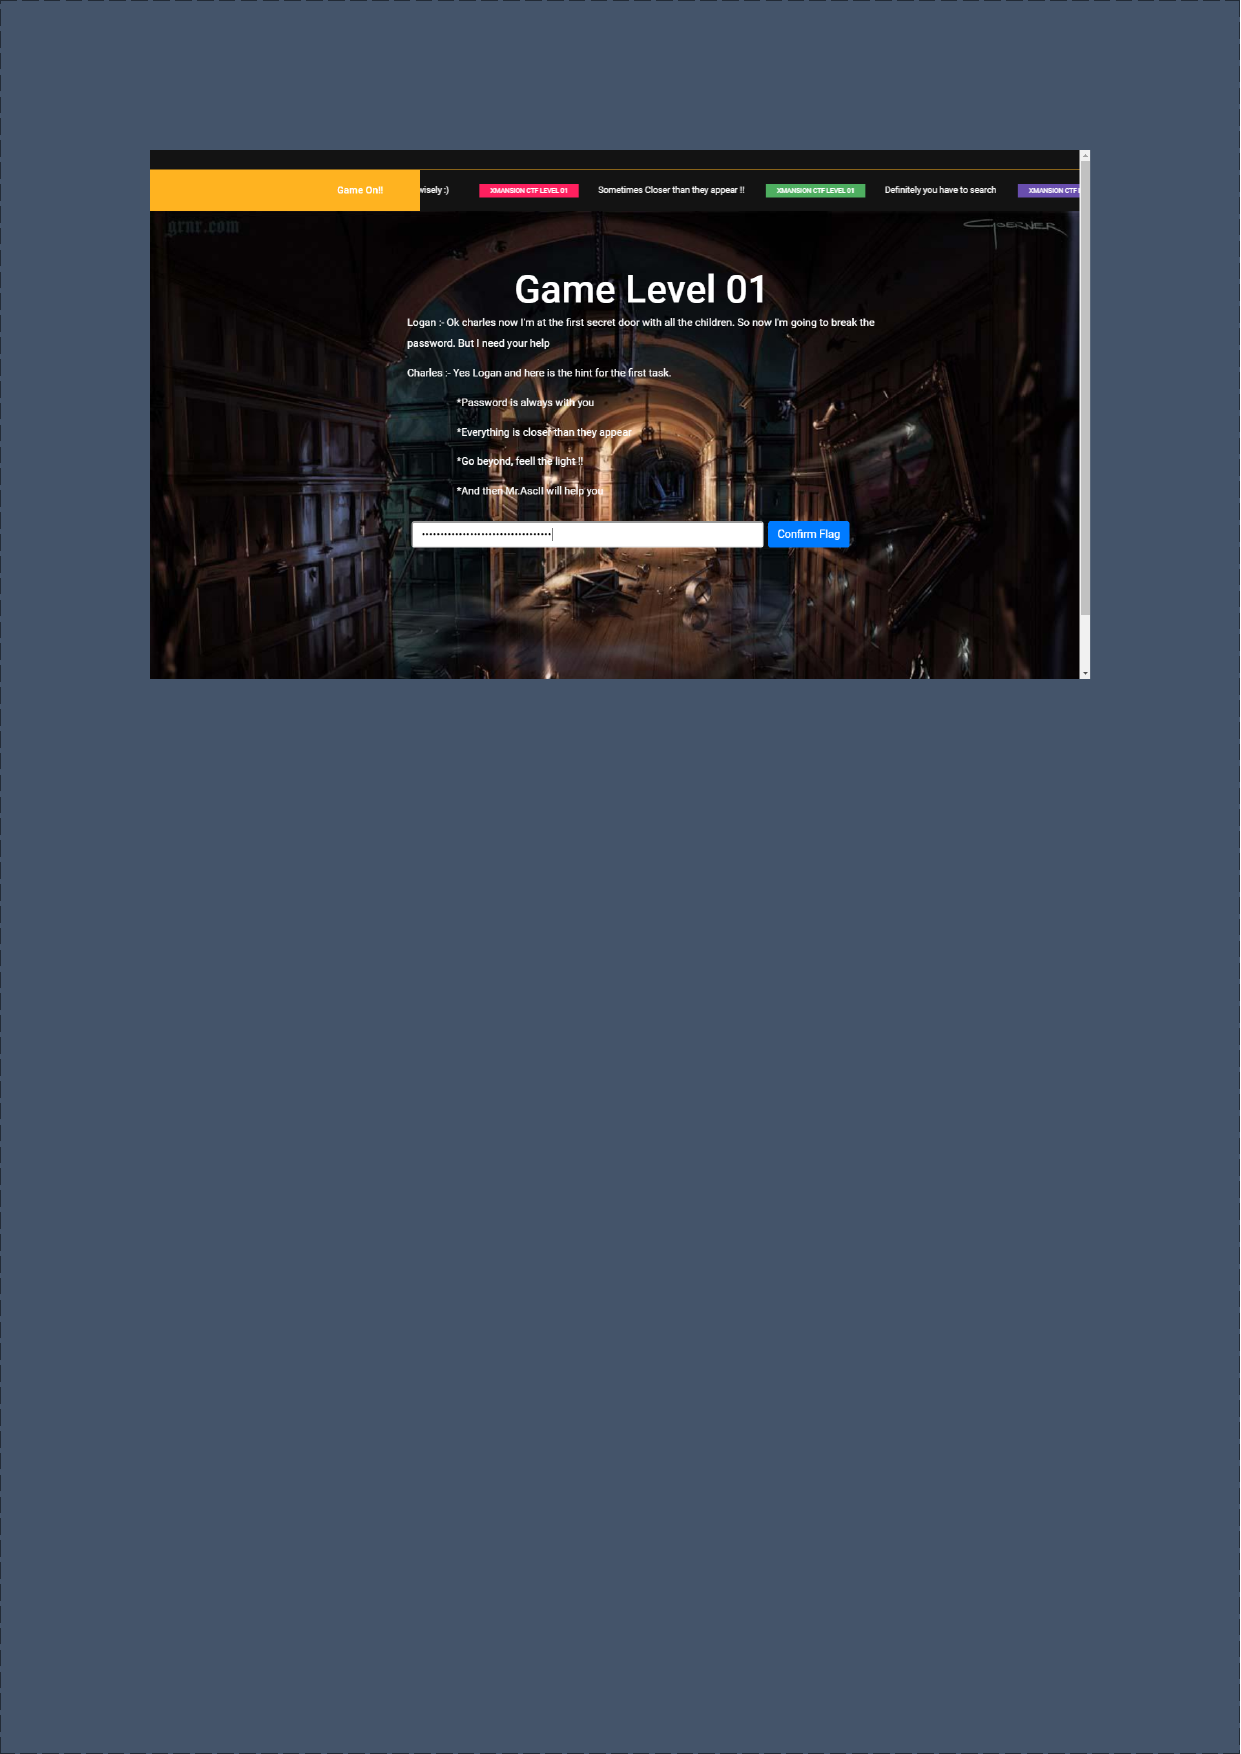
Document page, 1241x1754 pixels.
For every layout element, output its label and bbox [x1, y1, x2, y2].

picture [150, 150, 1091, 679]
